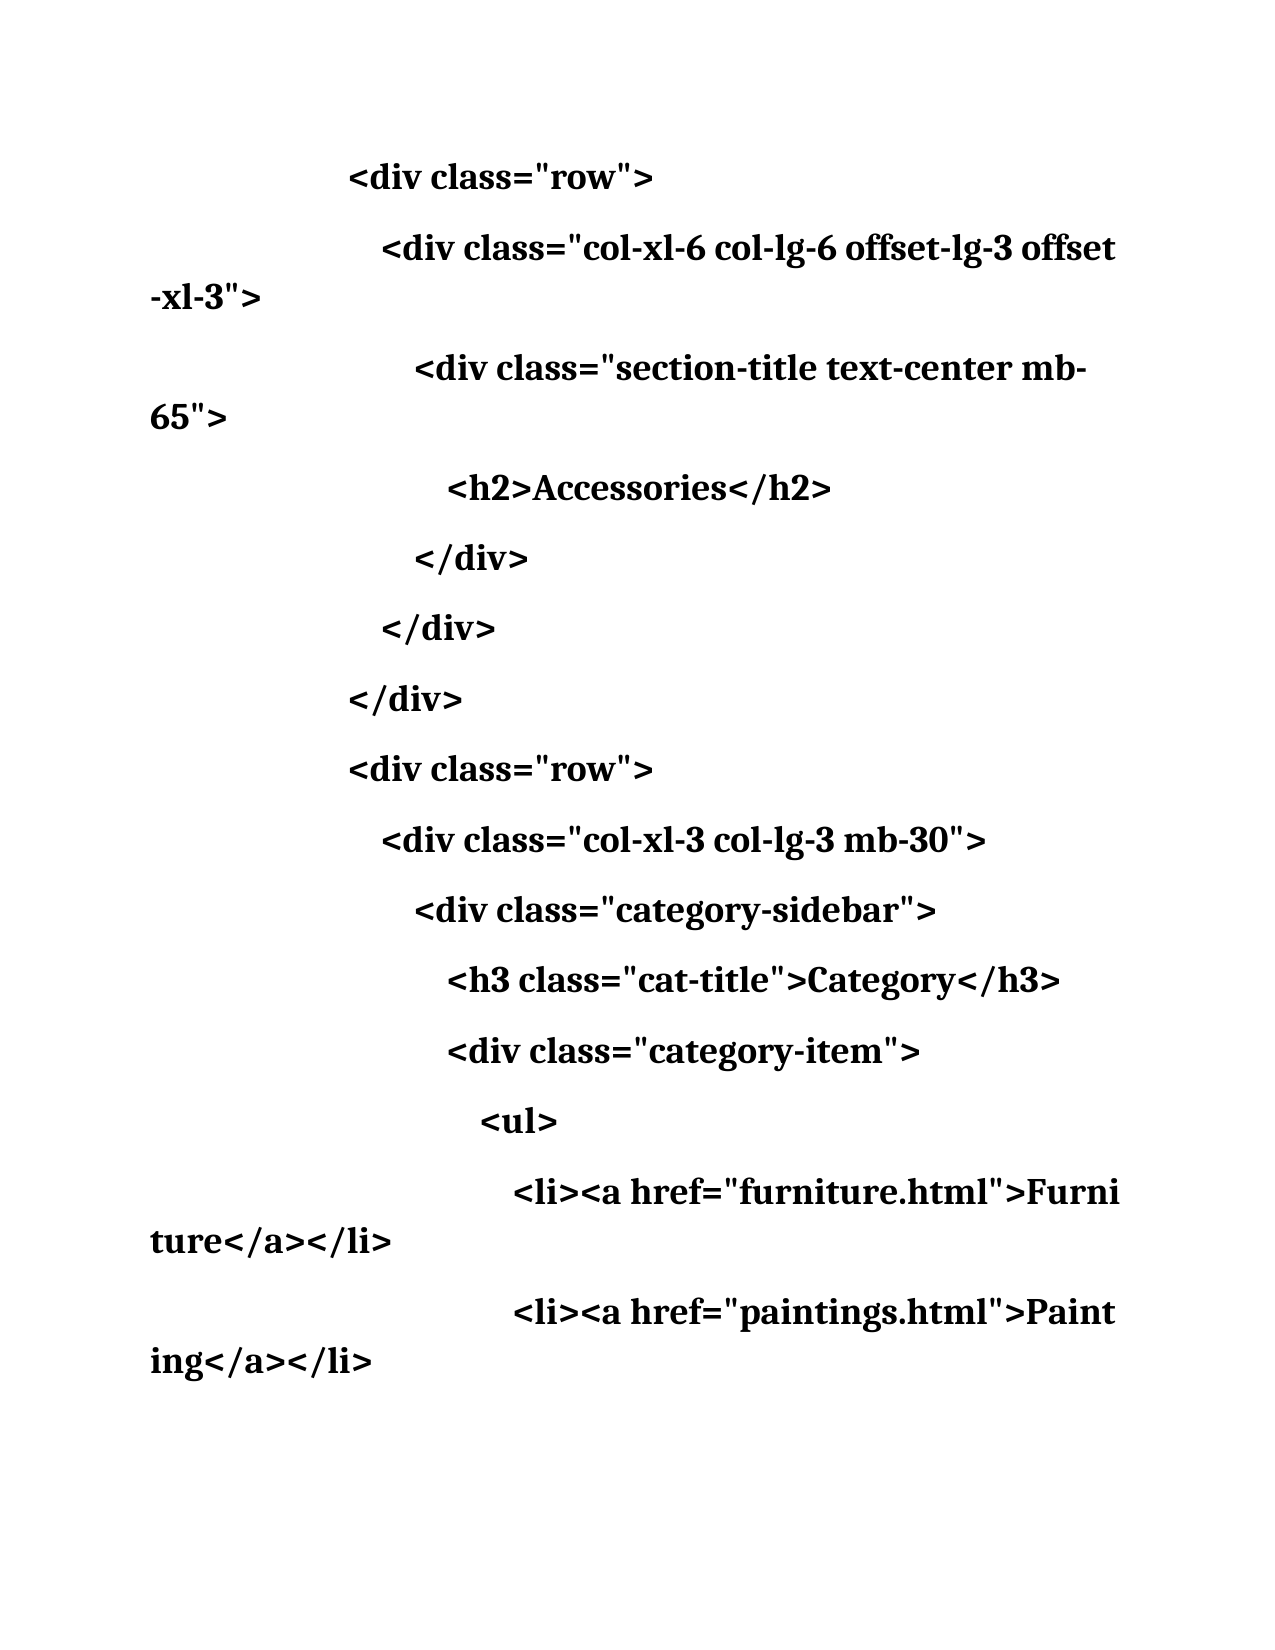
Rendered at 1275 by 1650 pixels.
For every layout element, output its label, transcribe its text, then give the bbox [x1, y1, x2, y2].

text <div class="col-xl-6 col-lg-6 offset-lg-3 offset-xl-3"> [150, 226, 1125, 319]
text <h2>Accessories</h2> [150, 466, 1125, 509]
text <div class="category-sidebar"> [150, 889, 1125, 932]
text <li><a href="furniture.html">Furniture</a></li> [150, 1170, 1125, 1263]
text <ul> [150, 1100, 1125, 1143]
text </div> [150, 607, 1125, 650]
text </div> [150, 677, 1125, 721]
text <div class="section-title text-center mb-65"> [150, 346, 1125, 439]
text <div class="category-item"> [150, 1029, 1125, 1073]
text <li><a href="paintings.html">Painting</a></li> [150, 1290, 1125, 1383]
text <h3 class="cat-title">Category</h3> [150, 959, 1125, 1002]
text </div> [150, 537, 1125, 580]
text <div class="row"> [150, 748, 1125, 791]
text <div class="col-xl-3 col-lg-3 mb-30"> [150, 818, 1125, 861]
text <div class="row"> [150, 156, 1125, 199]
